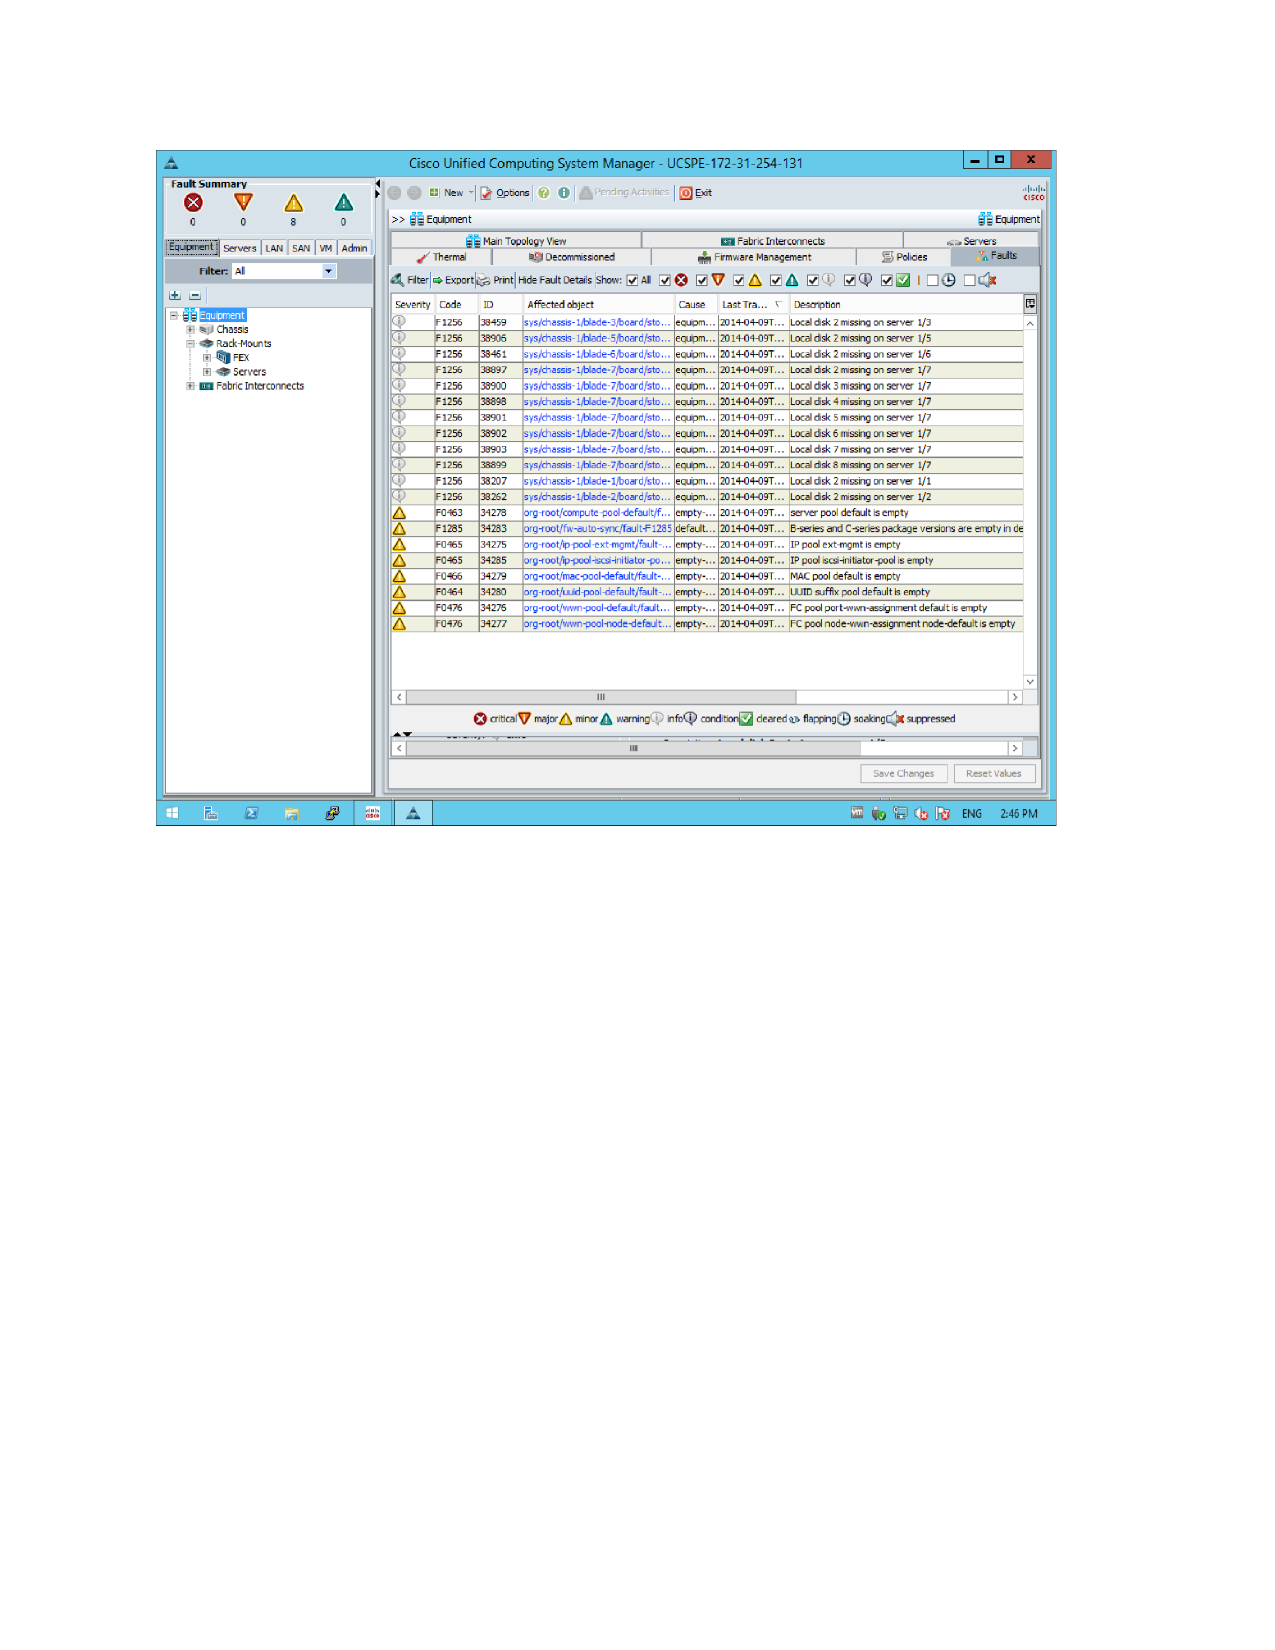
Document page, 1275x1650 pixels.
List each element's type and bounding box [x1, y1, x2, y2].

picture [156, 150, 1057, 826]
